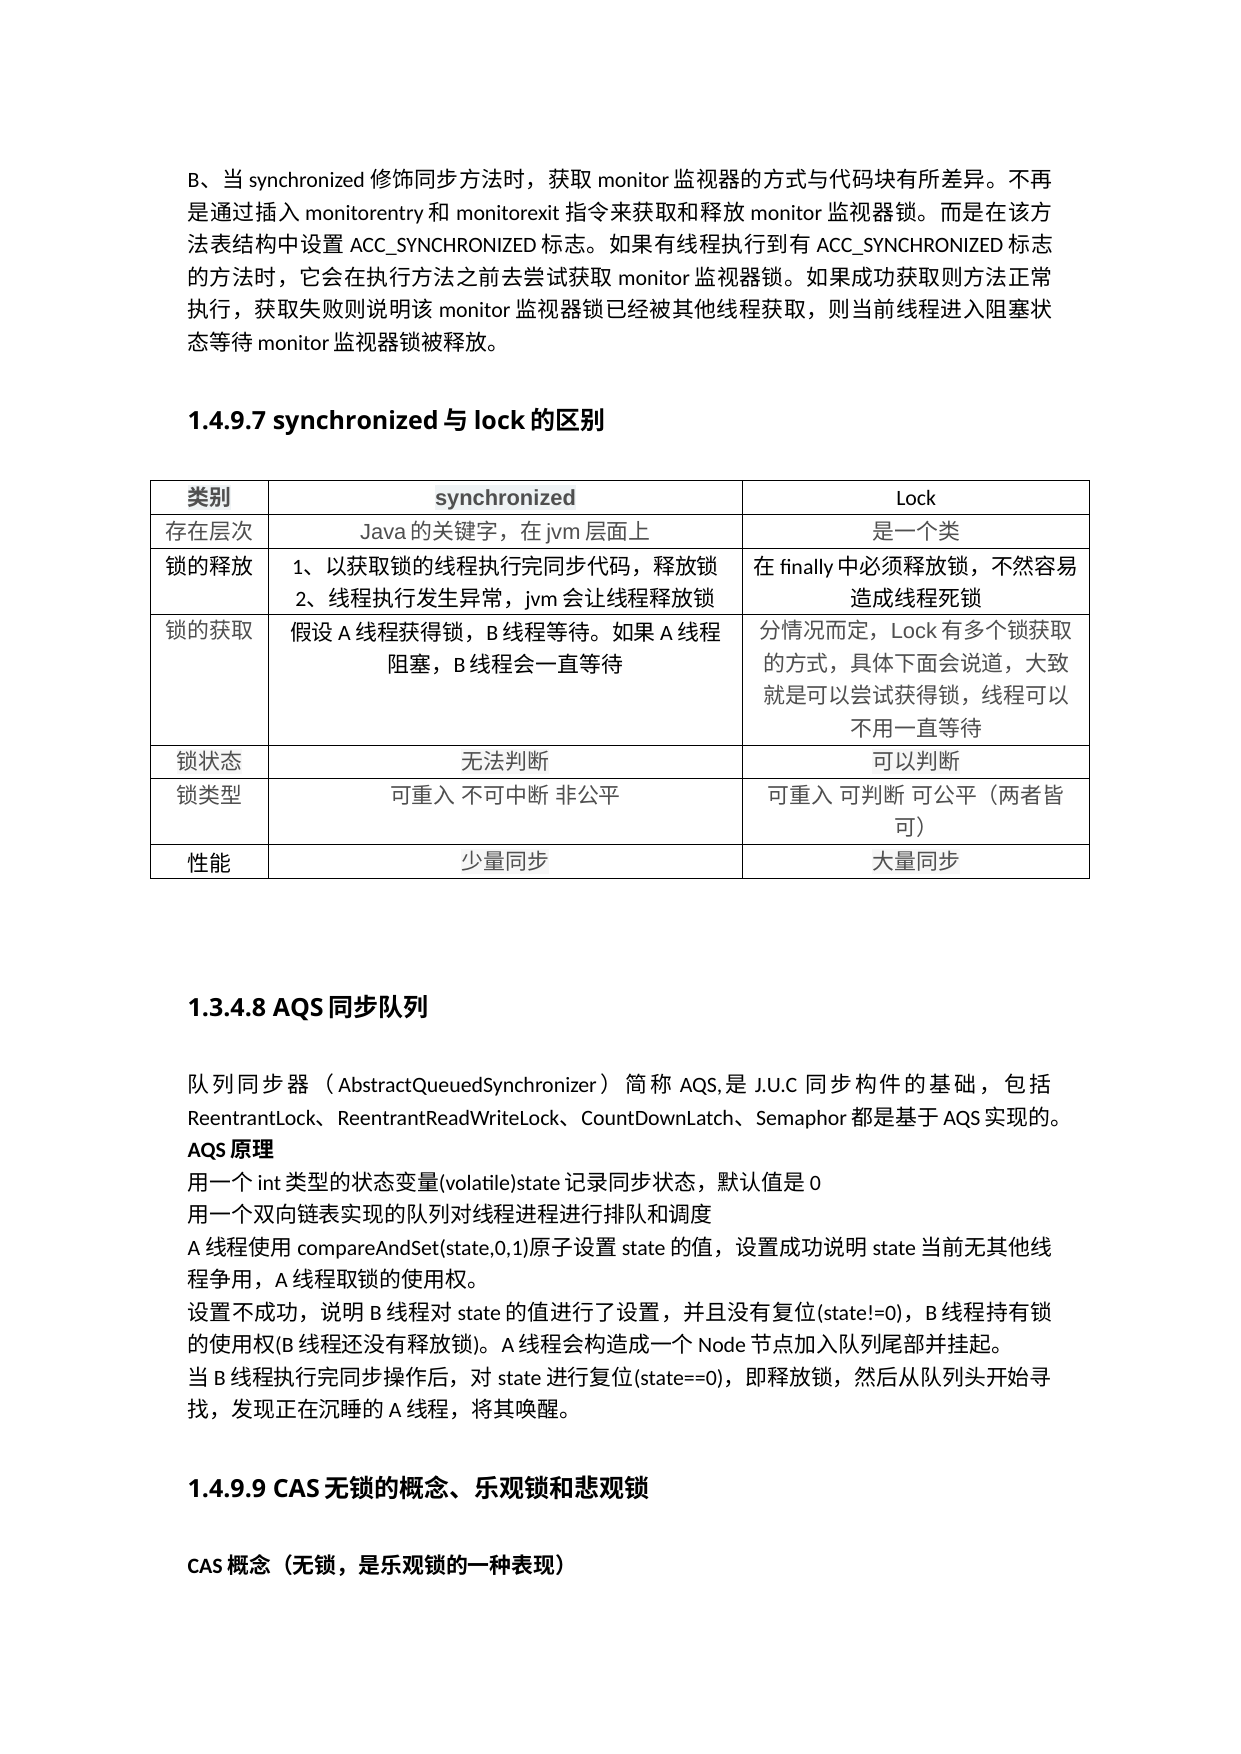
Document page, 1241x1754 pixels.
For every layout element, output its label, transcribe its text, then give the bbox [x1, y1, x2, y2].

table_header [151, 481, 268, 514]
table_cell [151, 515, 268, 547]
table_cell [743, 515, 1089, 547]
text AQS原理 [187, 1132, 1053, 1164]
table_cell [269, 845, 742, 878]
subtitle 1.3.4.8 AQS同步队列 [187, 973, 1053, 1038]
text 用一个双向链表实现的队列对线程进程进行排队和调度 [187, 1197, 1053, 1229]
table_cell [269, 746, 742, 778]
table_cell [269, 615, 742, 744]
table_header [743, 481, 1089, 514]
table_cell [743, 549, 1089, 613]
text 当B线程执行完同步操作后，对state进行复位(state==0)，即释放锁，然后从队列头开始寻找，发现正在沉睡的A线程，将其唤醒。 [187, 1359, 1053, 1424]
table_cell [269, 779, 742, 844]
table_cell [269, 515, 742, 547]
text 队列同步器（AbstractQueuedSynchronizer）简称AQS,是J.U.C同步构件的基础，包括ReentrantLock、ReentrantReadWriteLock、CountDownLatch、Semaphor都是基于AQS实现的。 [187, 1067, 1053, 1132]
text A线程使用compareAndSet(state,0,1)原子设置state的值，设置成功说明state当前无其他线程争用，A线程取锁的使用权。 [187, 1229, 1053, 1294]
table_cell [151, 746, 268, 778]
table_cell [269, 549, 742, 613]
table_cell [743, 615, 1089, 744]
text 用一个int类型的状态变量(volatile)state记录同步状态，默认值是0 [187, 1164, 1053, 1197]
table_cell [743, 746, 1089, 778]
text CAS概念（无锁，是乐观锁的一种表现） [187, 1548, 1053, 1580]
subtitle 1.4.9.9 CAS无锁的概念、乐观锁和悲观锁 [187, 1454, 1053, 1519]
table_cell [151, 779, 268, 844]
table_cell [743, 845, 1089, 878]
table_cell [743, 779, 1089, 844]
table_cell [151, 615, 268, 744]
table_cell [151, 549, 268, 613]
subtitle 1.4.9.7 synchronized与lock的区别 [187, 386, 1053, 451]
text B、当synchronized修饰同步方法时，获取monitor监视器的方式与代码块有所差异。不再是通过插入monitorentry和monitorexit指令来获取和释放monitor监视器锁。而是在该方法表结构中设置ACC_SYNCHRONIZED标志。如果有线程执行到有ACC_SYNCHRONIZED标志的方法时，它会在执行方法之前去尝试获取monitor监视器锁。如果成功获取则方法正常执行，获取失败则说明该monitor监视器锁已经被其他线程获取，则当前线程进入阻塞状态等待monitor监视器锁被释放。 [187, 162, 1053, 357]
text 设置不成功，说明B线程对state的值进行了设置，并且没有复位(state!=0)，B线程持有锁的使用权(B线程还没有释放锁)。A线程会构造成一个Node节点加入队列尾部并挂起。 [187, 1294, 1053, 1359]
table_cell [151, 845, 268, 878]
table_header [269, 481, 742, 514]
